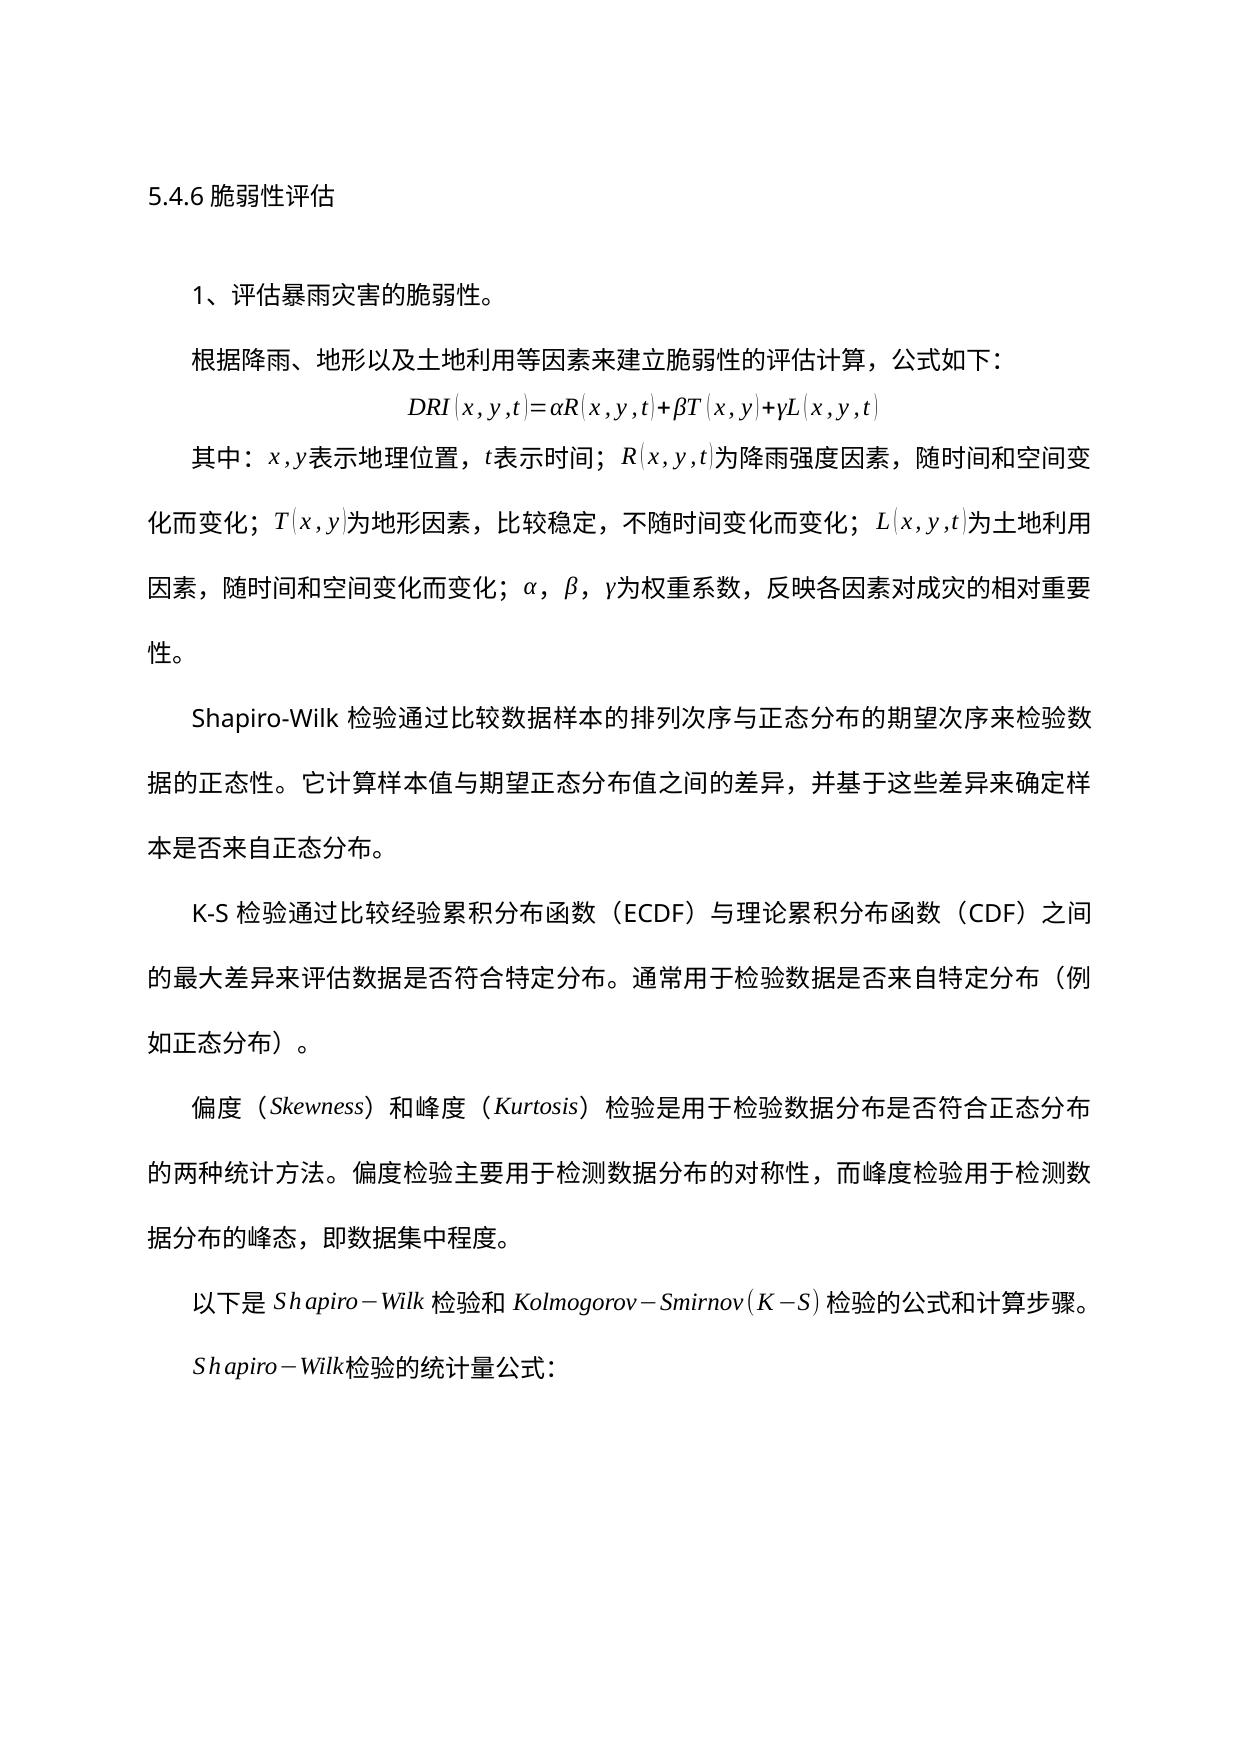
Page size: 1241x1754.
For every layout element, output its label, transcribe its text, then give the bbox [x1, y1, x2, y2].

text 偏度（）和峰度（）检验是用于检验数据分布是否符合正态分布的两种统计方法。偏度检验主要用于检测数据分布的对称性，而峰度检验用于检测数据分布的峰态，即数据集中程度。 [148, 1074, 1092, 1269]
text 以下是 检验和 检验的公式和计算步骤。 [148, 1269, 1092, 1334]
text 其中：表示地理位置，表示时间；为降雨强度因素，随时间和空间变化而变化；为地形因素，比较稳定，不随时间变化而变化；为土地利用因素，随时间和空间变化而变化；，，为权重系数，反映各因素对成灾的相对重要性。 [148, 424, 1092, 684]
text 检验的统计量公式： [148, 1334, 1092, 1399]
text Shapiro-Wilk 检验通过比较数据样本的排列次序与正态分布的期望次序来检验数据的正态性。它计算样本值与期望正态分布值之间的差异，并基于这些差异来确定样本是否来自正态分布。 [148, 684, 1092, 879]
text K-S 检验通过比较经验累积分布函数（ECDF）与理论累积分布函数（CDF）之间的最大差异来评估数据是否符合特定分布。通常用于检验数据是否来自特定分布（例如正态分布）。 [148, 879, 1092, 1074]
text 1、评估暴雨灾害的脆弱性。 [148, 261, 1092, 326]
text 5.4.6 脆弱性评估 [148, 162, 1092, 227]
text 根据降雨、地形以及土地利用等因素来建立脆弱性的评估计算，公式如下： [148, 326, 1092, 391]
